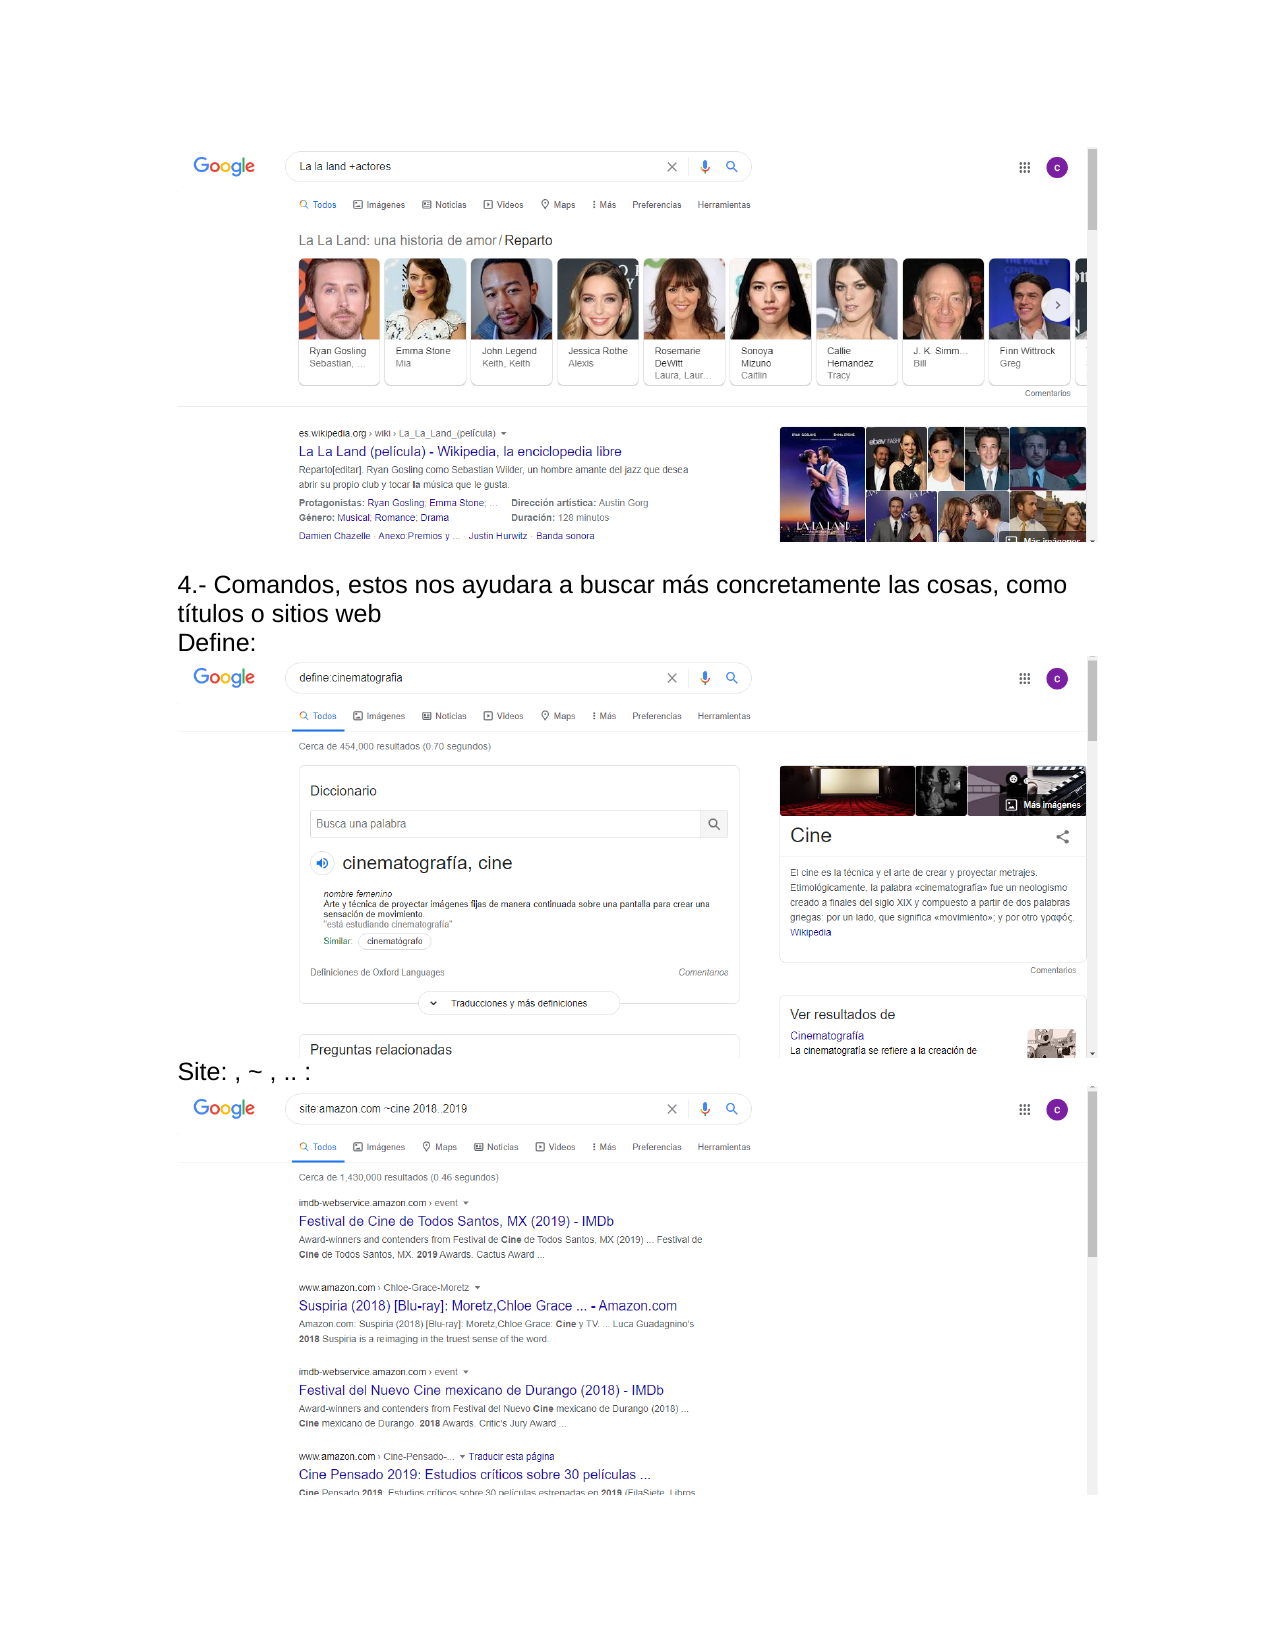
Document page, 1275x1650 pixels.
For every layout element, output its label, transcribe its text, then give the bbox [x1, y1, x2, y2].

picture [177, 147, 1098, 542]
text Define: [177, 628, 1098, 656]
text 4.- Comandos, estos nos ayudara a buscar más concretamente las cosas, como títulos o sitios web [177, 570, 1098, 628]
picture [177, 656, 1098, 1058]
picture [177, 1086, 1098, 1495]
text Site: , ~ , .. : [177, 1058, 1098, 1086]
